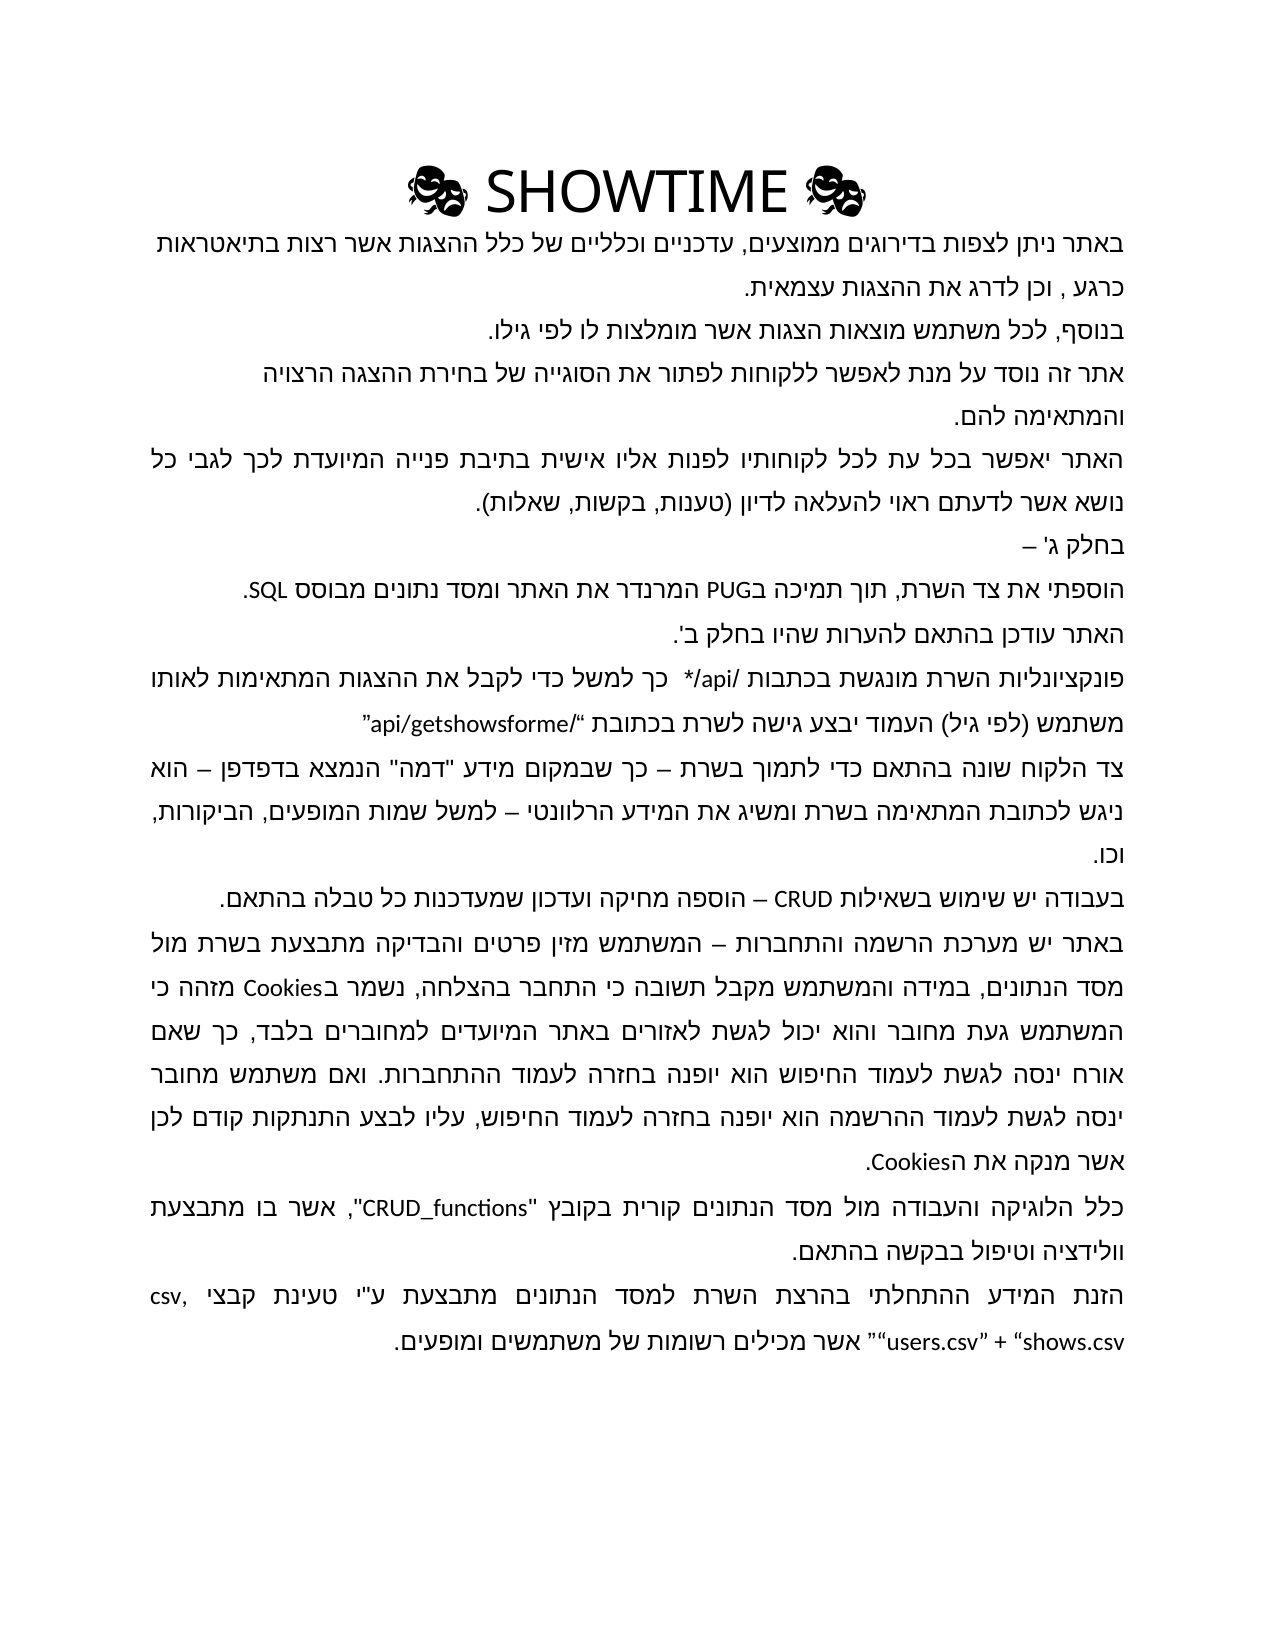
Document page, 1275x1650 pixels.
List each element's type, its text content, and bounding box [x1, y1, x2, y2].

text הוספתי את צד השרת, תוך תמיכה בPUG המרנדר את האתר ומסד נתונים מבוסס SQL. [150, 574, 1125, 605]
text האתר עודכן בהתאם להערות שהיו בחלק ב'. [150, 620, 1125, 649]
text האתר יאפשר בכל עת לכל לקוחותיו לפנות אליו אישית בתיבת פנייה המיועדת לכך לגבי כל נושא אשר לדעתם ראוי להעלאה לדיון (טענות, בקשות, שאלות). [150, 445, 1125, 517]
text הזנת המידע ההתחלתי בהרצת השרת למסד הנתונים מתבצעת ע"י טעינת קבצי csv, “users.csv” + “shows.csv” אשר מכילים רשומות של משתמשים ומופעים. [150, 1280, 1125, 1356]
title 🎭 SHOWTIME 🎭 [150, 150, 1125, 229]
text צד הלקוח שונה בהתאם כדי לתמוך בשרת – כך שבמקום מידע "דמה" הנמצא בדפדפן – הוא ניגש לכתובת המתאימה בשרת ומשיג את המידע הרלוונטי – למשל שמות המופעים, הביקורות, וכו. [150, 754, 1125, 869]
text בעבודה יש שימוש בשאילות CRUD – הוספה מחיקה ועדכון שמעדכנות כל טבלה בהתאם. [150, 883, 1125, 914]
text אתר זה נוסד על מנת לאפשר ללקוחות לפתור את הסוגייה של בחירת ההצגה הרצויה והמתאימה להם. [150, 359, 1125, 431]
text פונקציונליות השרת מונגשת בכתבות /api/* כך למשל כדי לקבל את ההצגות המתאימות לאותו משתמש (לפי גיל) העמוד יבצע גישה לשרת בכתובת “/api/getshowsforme” [150, 663, 1125, 739]
text בנוסף, לכל משתמש מוצאות הצגות אשר מומלצות לו לפי גילו. [150, 316, 1125, 344]
text באתר ניתן לצפות בדירוגים ממוצעים, עדכניים וכלליים של כלל ההצגות אשר רצות בתיאטראות כרגע , וכן לדרג את ההצגות עצמאית. [150, 229, 1125, 301]
text באתר יש מערכת הרשמה והתחברות – המשתמש מזין פרטים והבדיקה מתבצעת בשרת מול מסד הנתונים, במידה והמשתמש מקבל תשובה כי התחבר בהצלחה, נשמר בCookies מזהה כי המשתמש געת מחובר והוא יכול לגשת לאזורים באתר המיועדים למחוברים בלבד, כך שאם אורח ינסה לגשת לעמוד החיפוש הוא יופנה בחזרה לעמוד ההתחברות. ואם משתמש מחובר ינסה לגשת לעמוד ההרשמה הוא יופנה בחזרה לעמוד החיפוש, עליו לבצע התנתקות קודם לכן אשר מנקה את הCookies. [150, 929, 1125, 1177]
text בחלק ג' – [150, 531, 1125, 560]
text כלל הלוגיקה והעבודה מול מסד הנתונים קורית בקובץ "CRUD_functions", אשר בו מתבצעת וולידציה וטיפול בבקשה בהתאם. [150, 1192, 1125, 1266]
